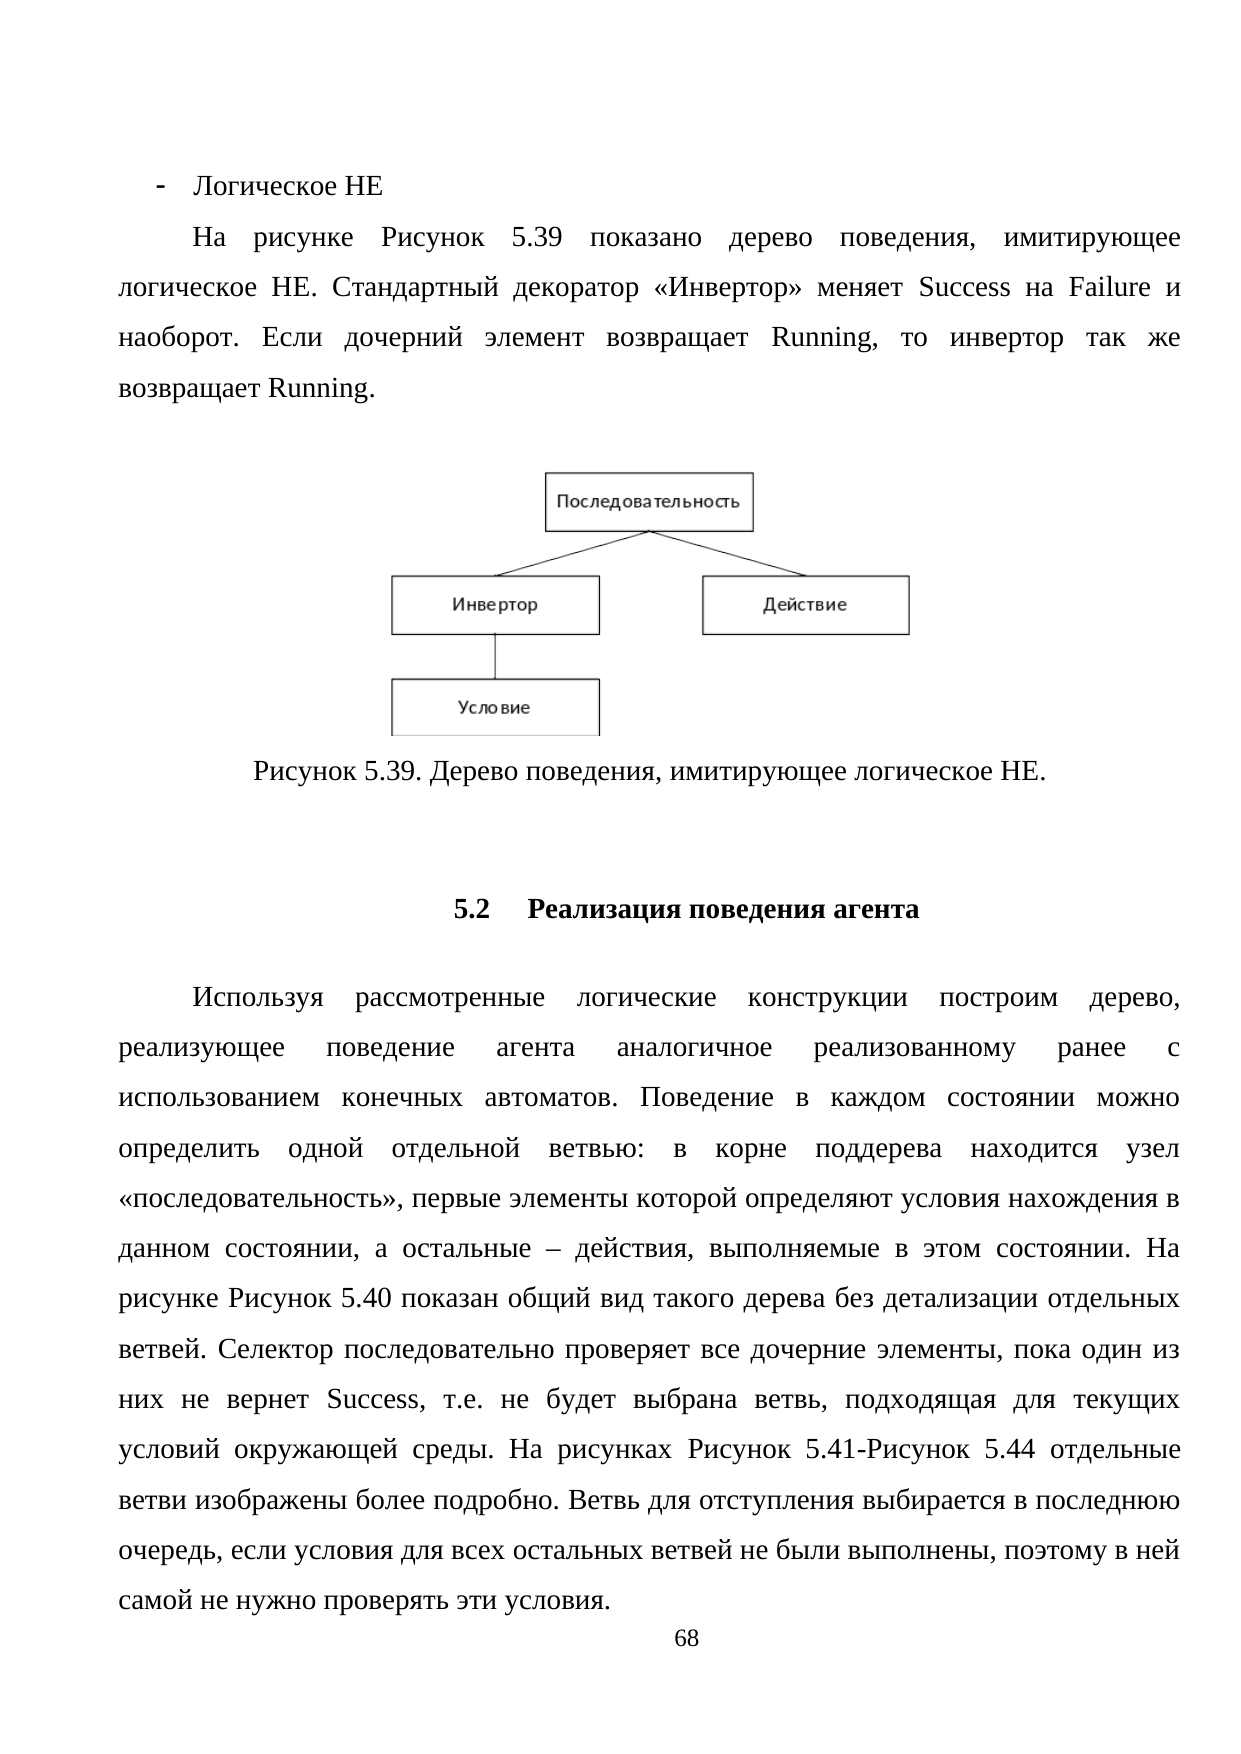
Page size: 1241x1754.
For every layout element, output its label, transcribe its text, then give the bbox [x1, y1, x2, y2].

subtitle Реализация поведения агента [118, 891, 1181, 924]
subtitle Логическое НЕ [156, 168, 1181, 202]
